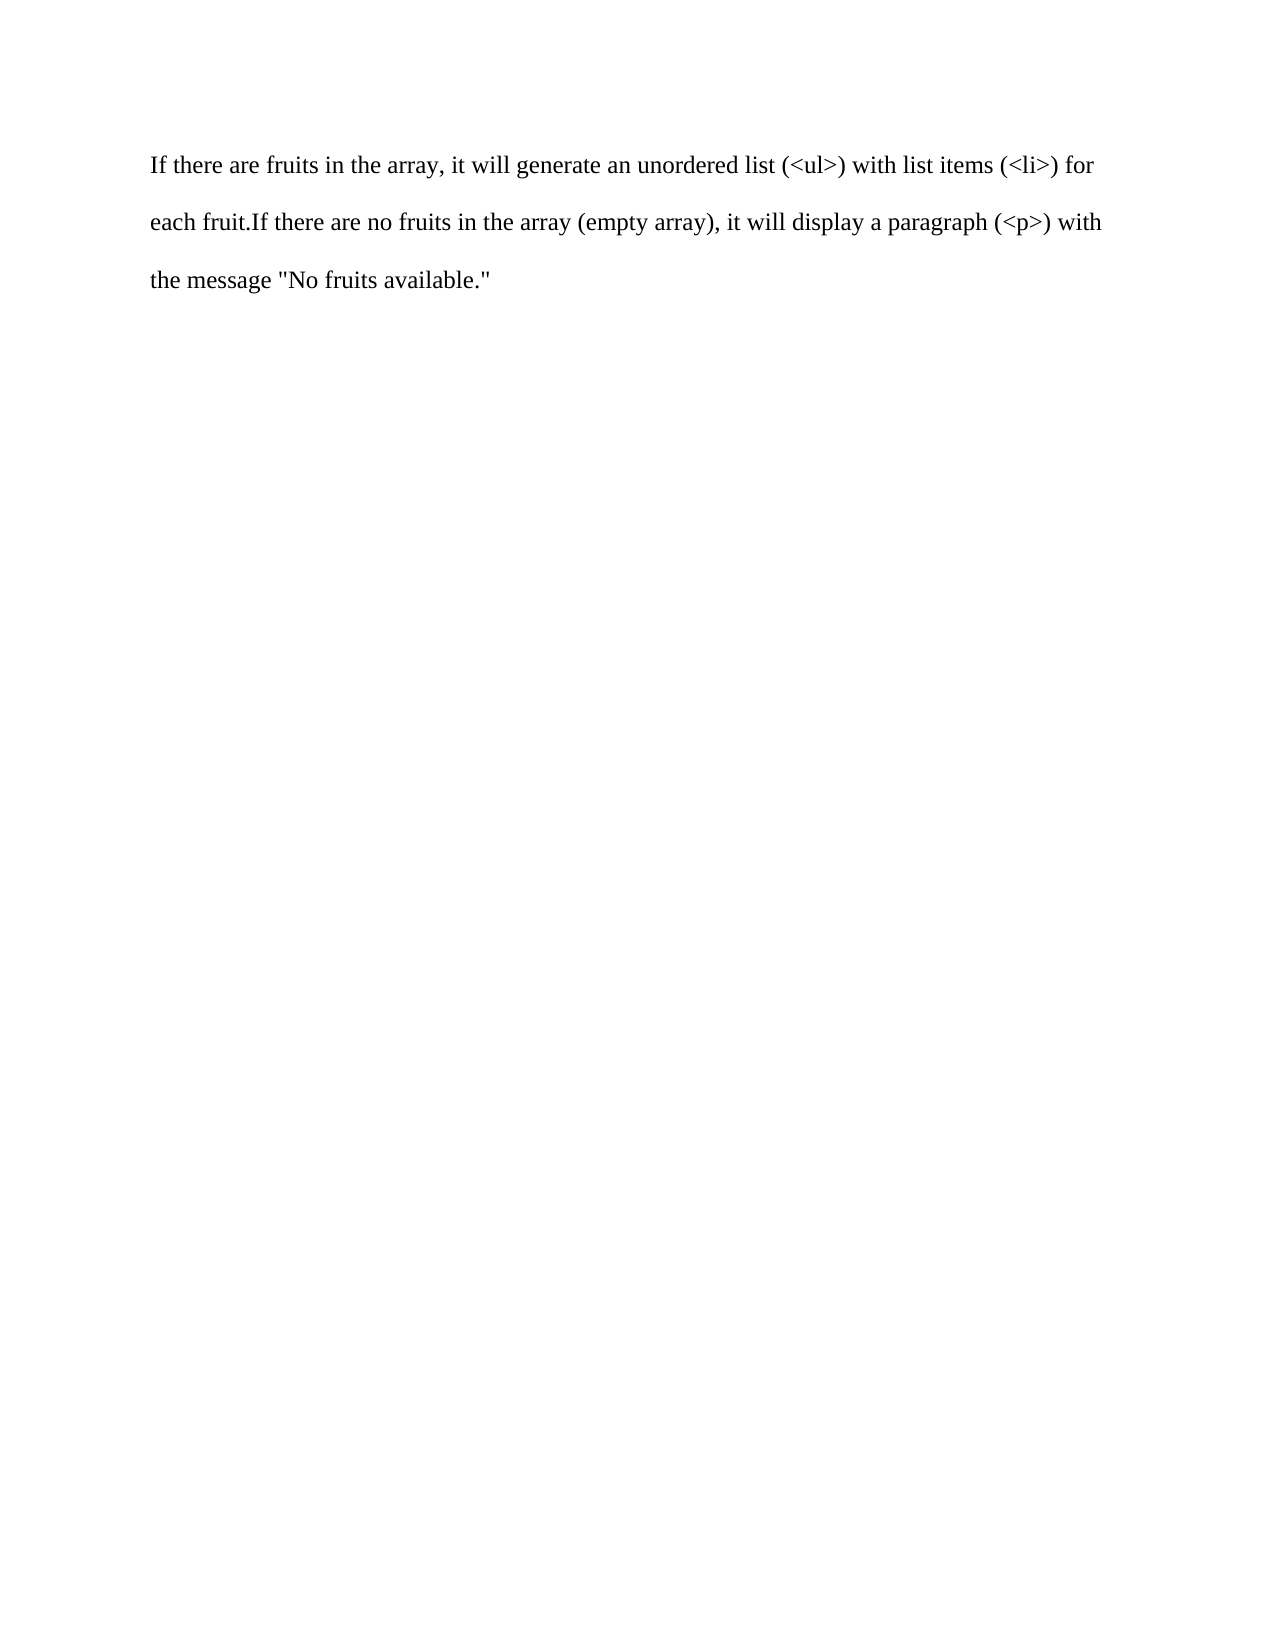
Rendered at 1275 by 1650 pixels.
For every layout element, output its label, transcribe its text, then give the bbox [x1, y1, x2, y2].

text If there are fruits in the array, it will generate an unordered list (<ul>) with list items (<li>) for each fruit.If there are no fruits in the array (empty array), it will display a paragraph (<p>) with the message "No fruits available." [150, 150, 1125, 294]
